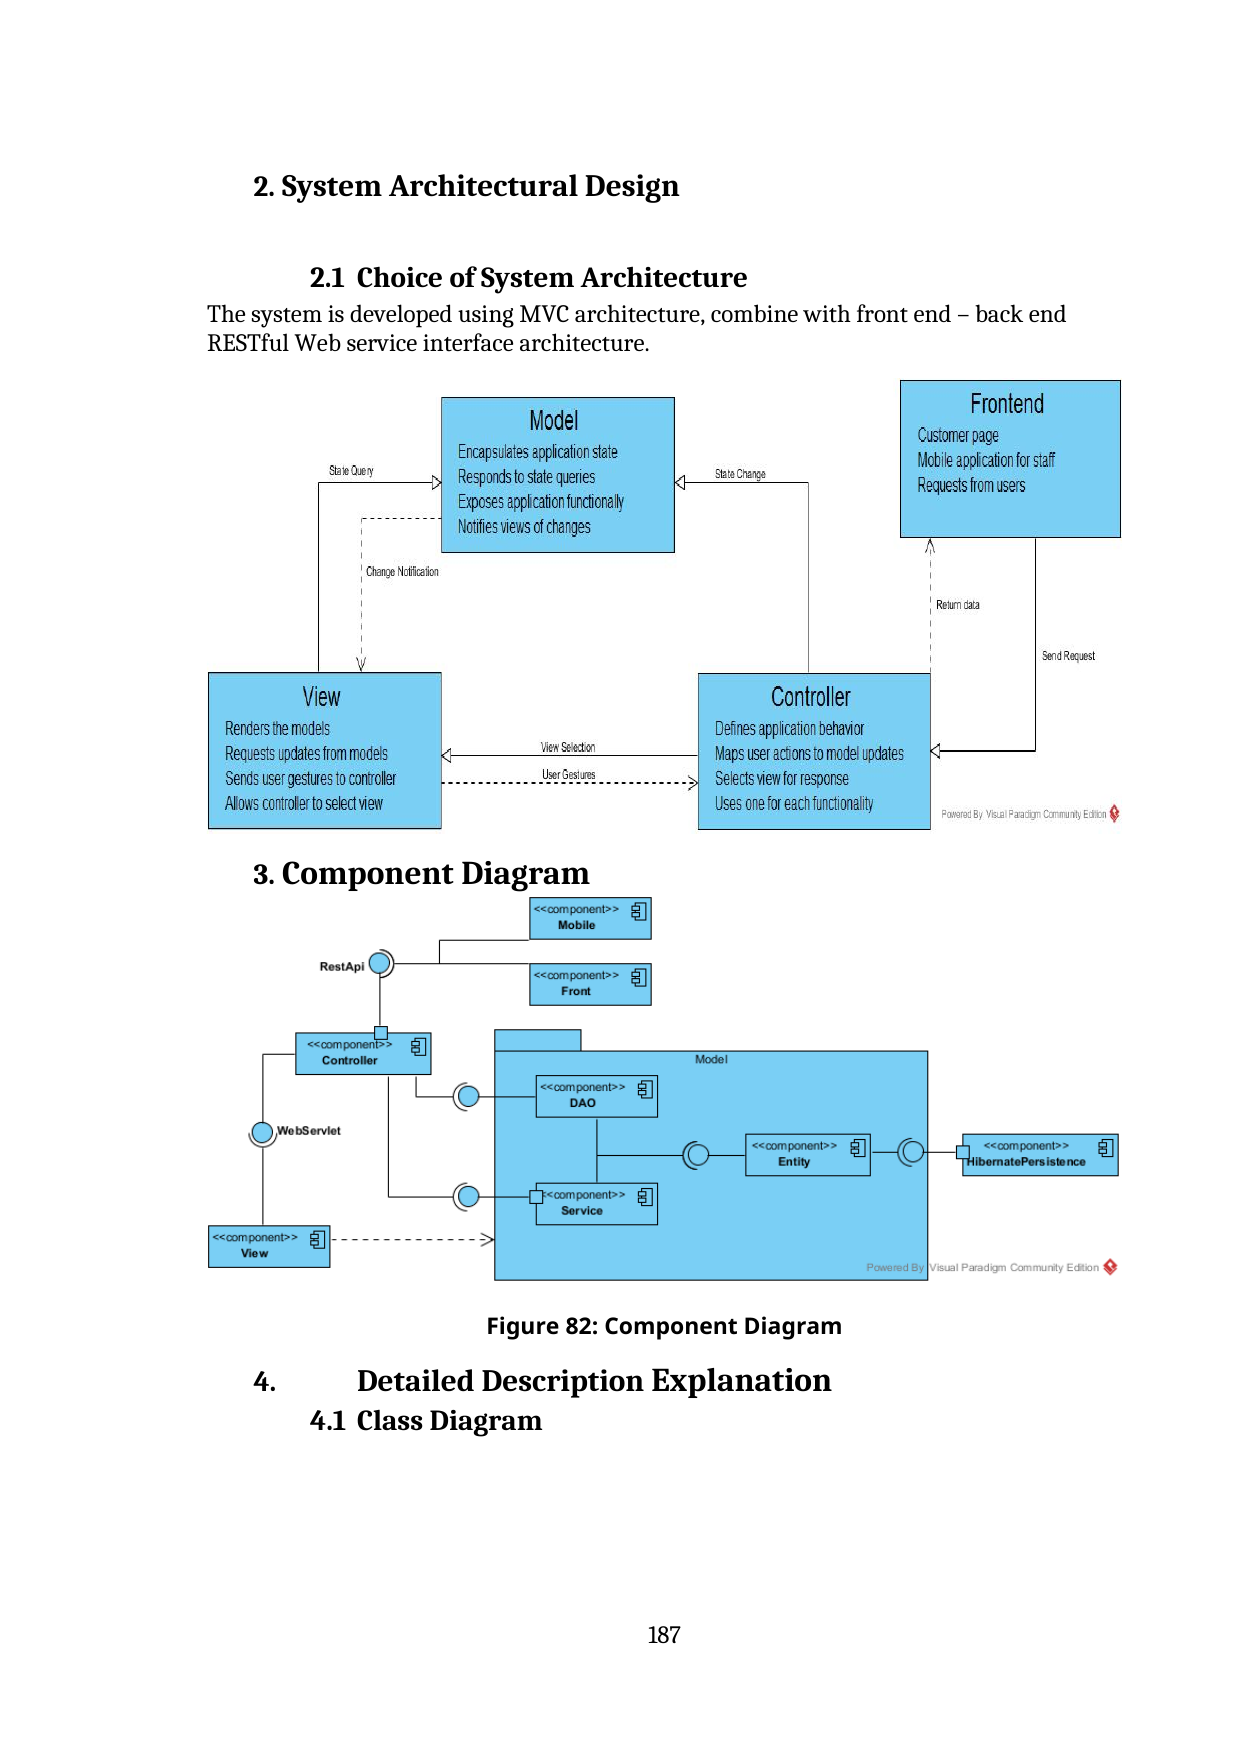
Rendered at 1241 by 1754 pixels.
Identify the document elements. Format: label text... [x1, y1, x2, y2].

subtitle Class Diagram [310, 1404, 1122, 1438]
subtitle Component Diagram [253, 854, 1123, 893]
picture [206, 378, 1123, 834]
text The system is developed using MVC architecture, combine with front end – back end RESTful Web service interface architecture. [207, 300, 1122, 357]
subtitle Detailed Description Explanation [253, 1362, 1123, 1400]
subtitle System Architectural Design [253, 168, 1123, 204]
picture [206, 895, 1123, 1285]
subtitle Choice of System Architecture [310, 261, 1122, 295]
